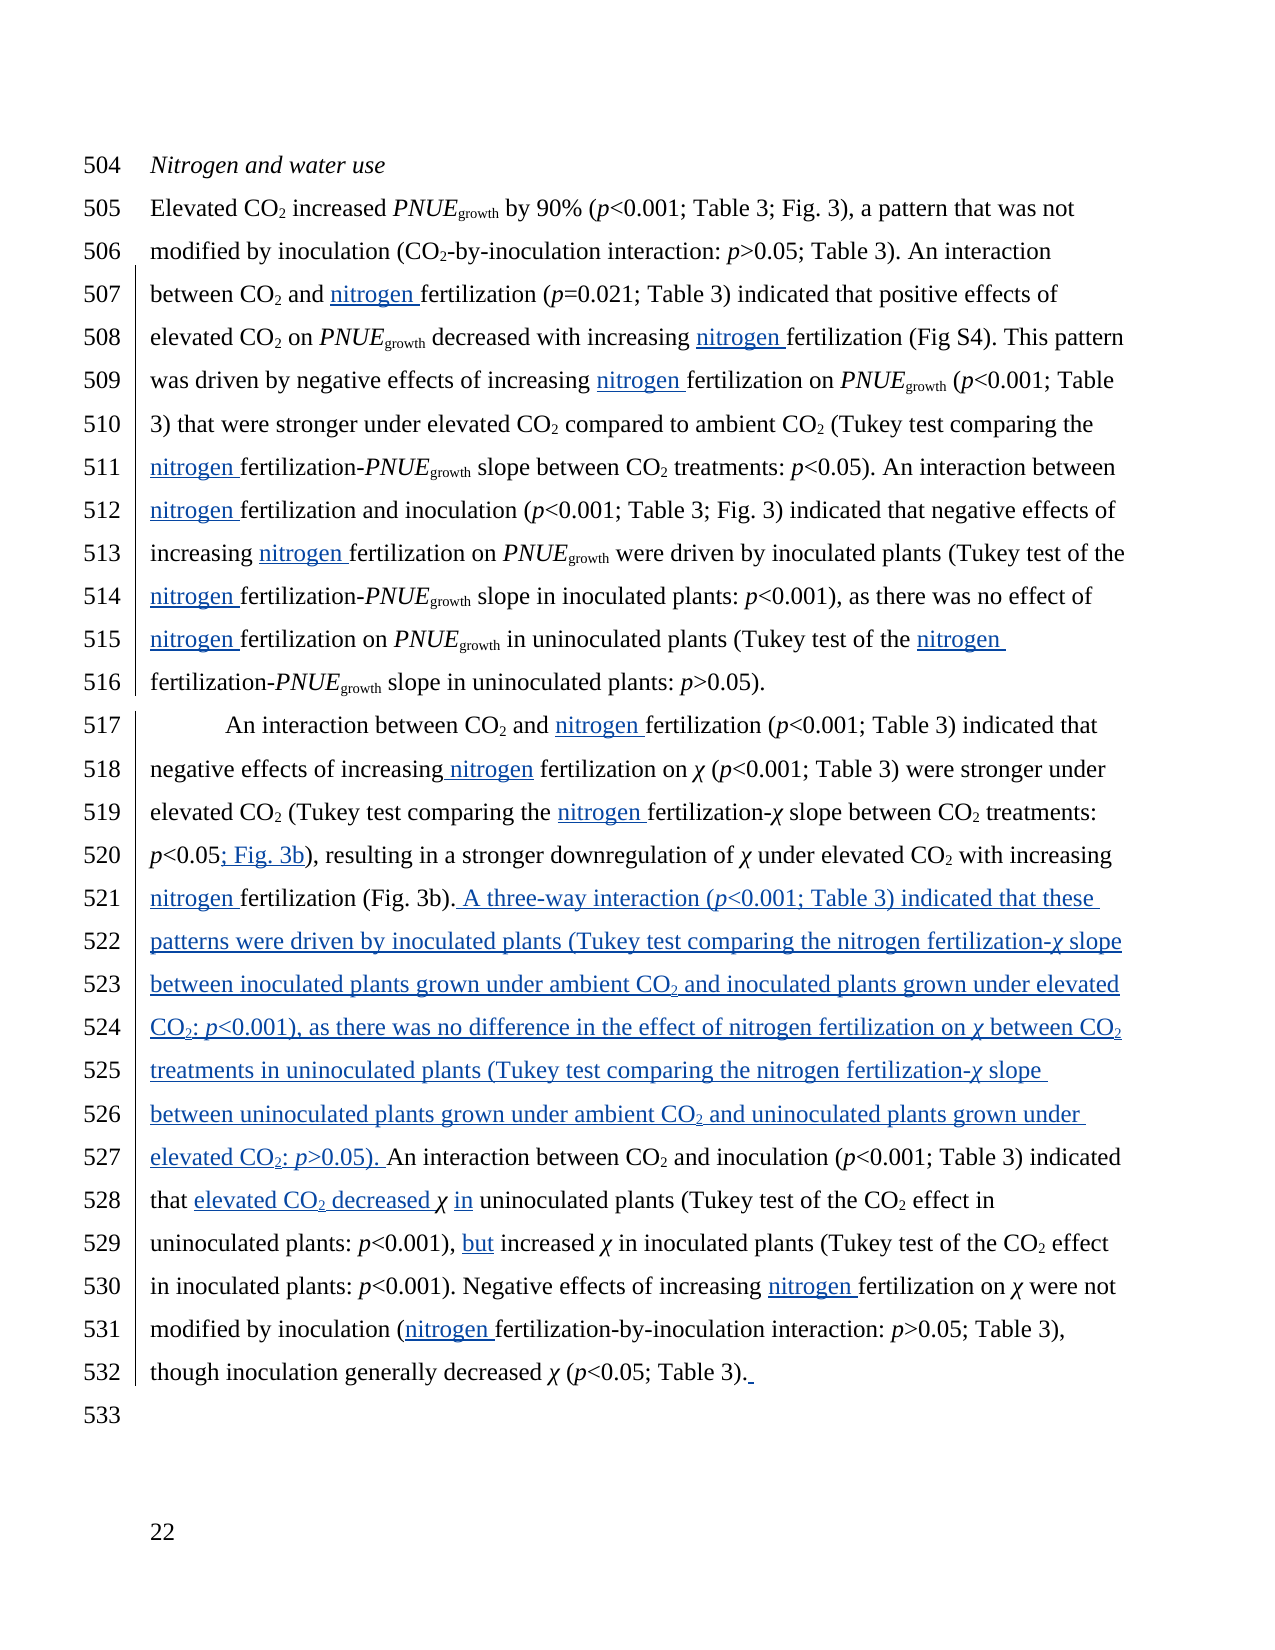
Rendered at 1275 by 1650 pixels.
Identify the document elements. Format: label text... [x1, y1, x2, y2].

text Elevated CO2 increased PNUEgrowth by 90% (p<0.001; Table 3; Fig. 3), a pattern that was not modified by inoculation (CO2-by-inoculation interaction: p>0.05; Table 3). An interaction between CO2 and fertilization (p=0.021; Table 3) indicated that positive effects of elevated CO2 on PNUEgrowth decreased with increasing fertilization (Fig S4). This pattern was driven by negative effects of increasing fertilization on PNUEgrowth (p<0.001; Table 3) that were stronger under elevated CO2 compared to ambient CO2 (Tukey test comparing the fertilization-PNUEgrowth slope between CO2 treatments: p<0.05). An interaction between fertilization and inoculation (p<0.001; Table 3; Fig. 3) indicated that negative effects of increasing fertilization on PNUEgrowth were driven by inoculated plants (Tukey test of the fertilization-PNUEgrowth slope in inoculated plants: p<0.001), as there was no effect of fertilization on PNUEgrowth in uninoculated plants (Tukey test of the fertilization-PNUEgrowth slope in uninoculated plants: p>0.05). [150, 193, 1125, 696]
text Nitrogen and water use [150, 150, 1125, 179]
text An interaction between CO2 and fertilization (p<0.001; Table 3) indicated that negative effects of increasing fertilization on χ (p<0.001; Table 3) were stronger under elevated CO2 (Tukey test comparing the fertilization-χ slope between CO2 treatments: p<0.05), resulting in a stronger downregulation of χ under elevated CO2 with increasing fertilization (Fig. 3b).An interaction between CO2 and inoculation (p<0.001; Table 3) indicated that χ uninoculated plants (Tukey test of the CO2 effect in uninoculated plants: p<0.001), increased χ in inoculated plants (Tukey test of the CO2 effect in inoculated plants: p<0.001). Negative effects of increasing fertilization on χ were not modified by inoculation (fertilization-by-inoculation interaction: p>0.05; Table 3), though inoculation generally decreased χ (p<0.05; Table 3). [150, 711, 1125, 1386]
